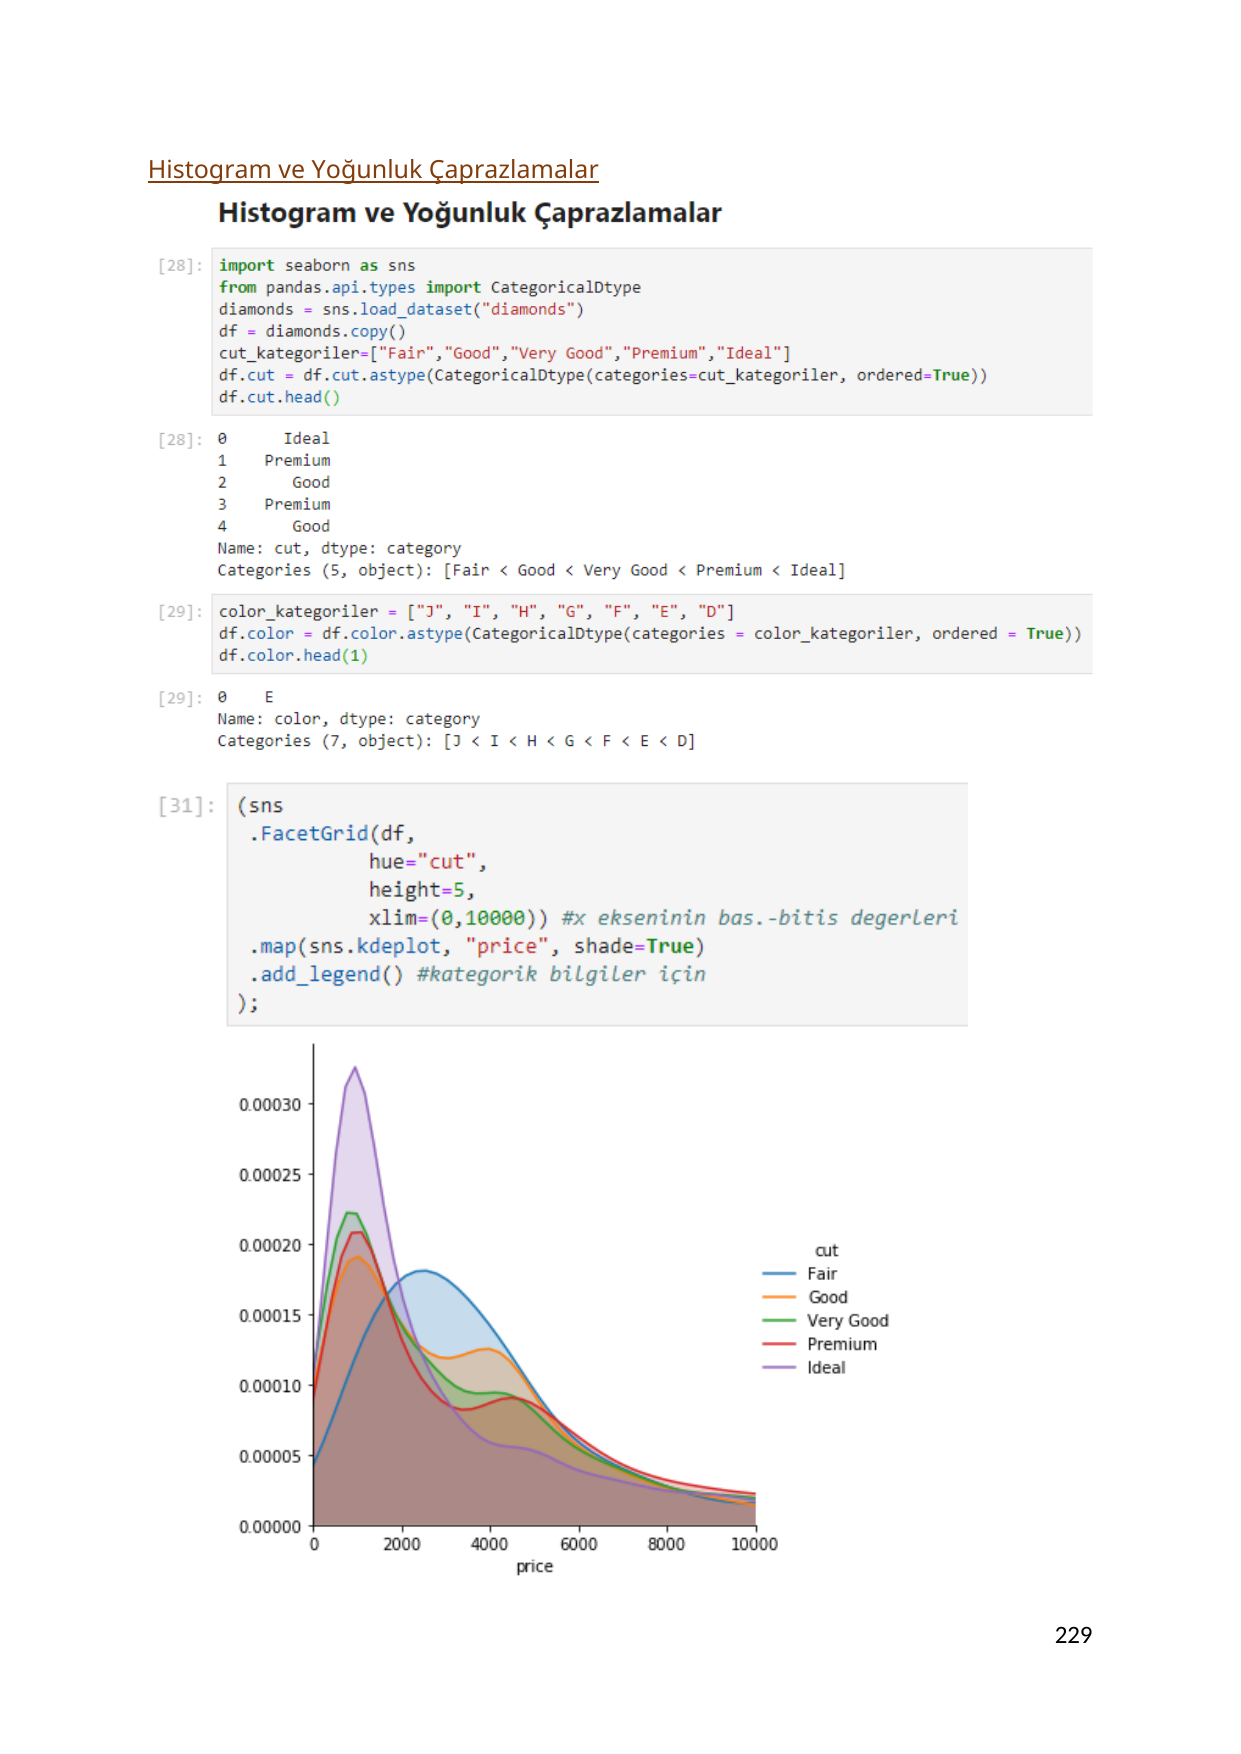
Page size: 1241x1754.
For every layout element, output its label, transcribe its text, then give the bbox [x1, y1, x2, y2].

picture [147, 775, 968, 1613]
picture [147, 188, 1093, 756]
subtitle Histogram ve Yoğunluk Çaprazlamalar [148, 152, 1092, 186]
